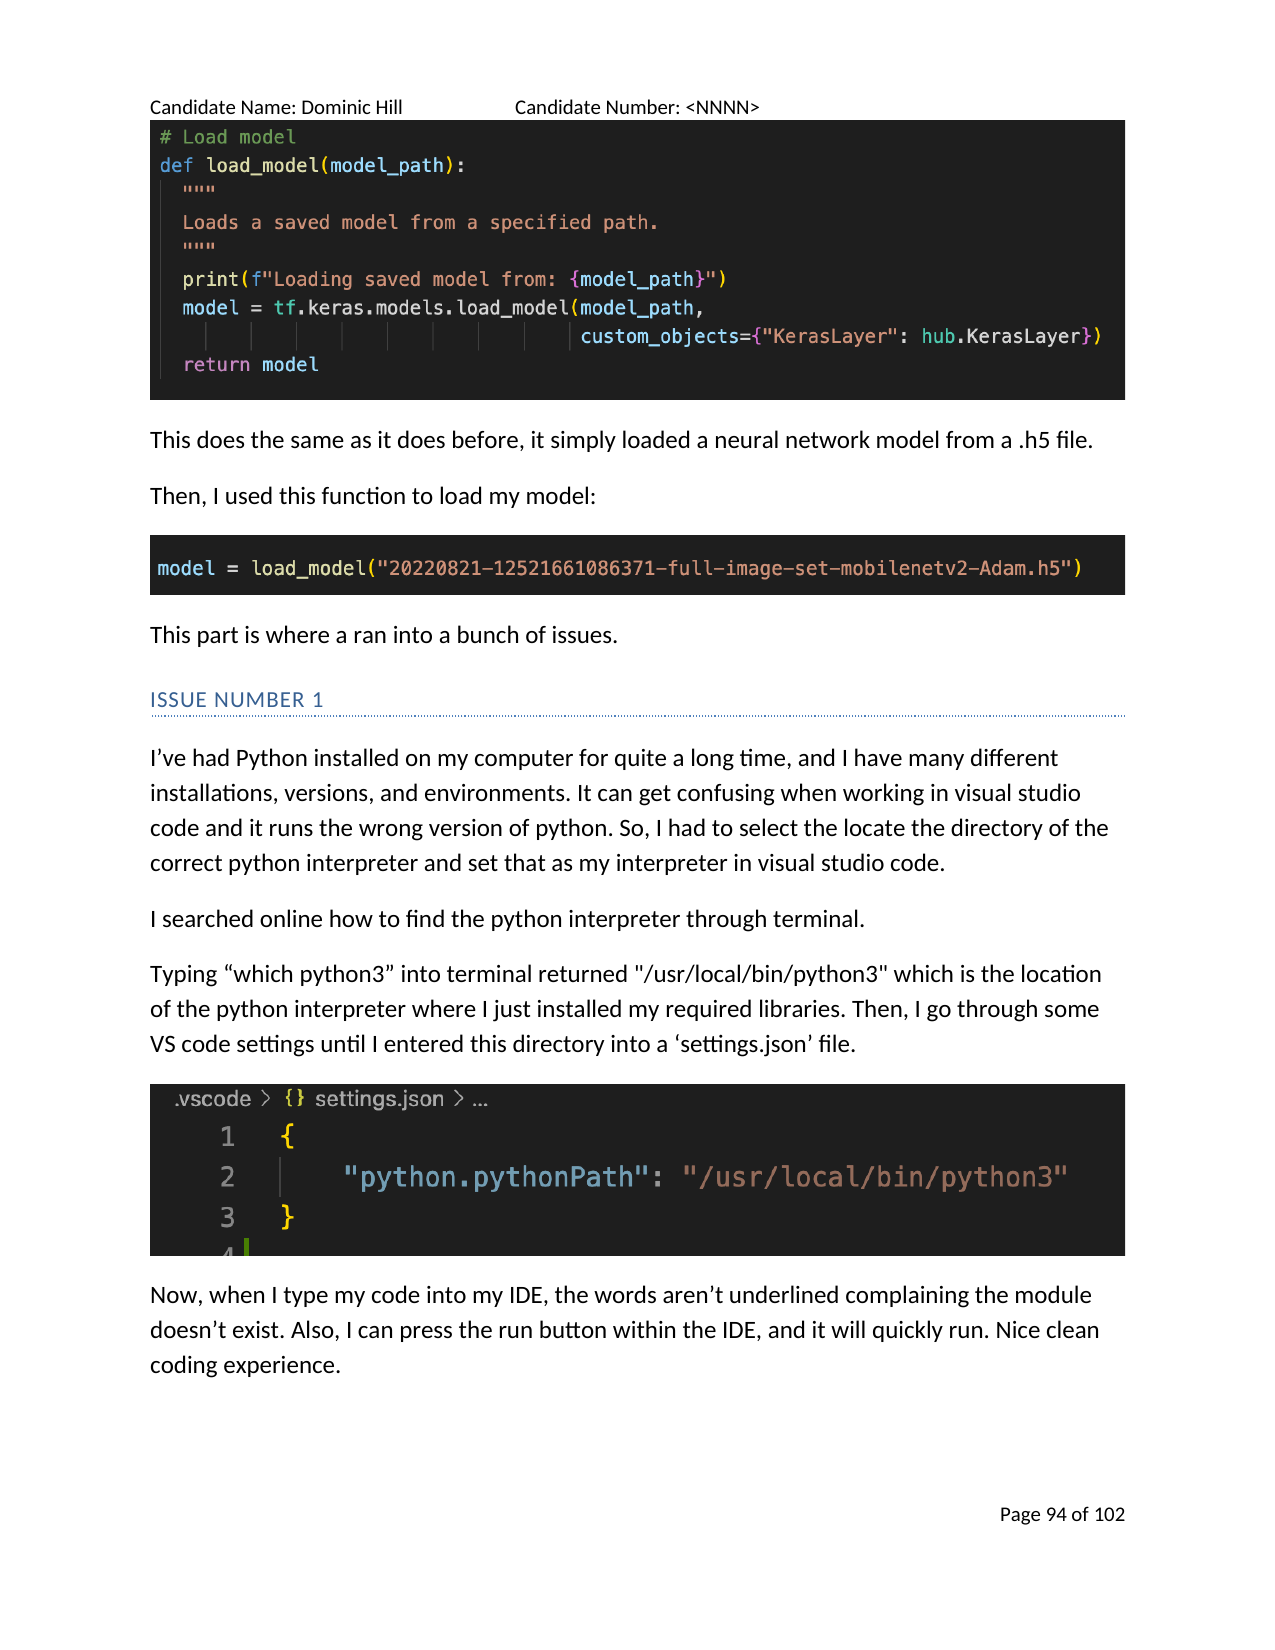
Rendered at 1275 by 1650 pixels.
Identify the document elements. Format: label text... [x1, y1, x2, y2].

text I searched online how to find the python interpreter through terminal. [150, 903, 1125, 933]
text Typing “which python3” into terminal returned "/usr/local/bin/python3" which is the location of the python interpreter where I just installed my required libraries. Then, I go through some VS code settings until I entered this directory into a ‘settings.json’ file. [150, 959, 1125, 1059]
text I’ve had Python installed on my computer for quite a long time, and I have many different installations, versions, and environments. It can get confusing when working in visual studio code and it runs the wrong version of python. So, I had to select the locate the directory of the correct python interpreter and set that as my interpreter in visual studio code. [150, 742, 1125, 877]
picture [150, 120, 1125, 400]
text This does the same as it does before, it simply loaded a neural network model from a .h5 file. [150, 424, 1125, 454]
picture [150, 1084, 1125, 1256]
subtitle Issue number 1 [150, 685, 1125, 717]
picture [150, 535, 1125, 595]
text Then, I used this function to load my model: [150, 480, 1125, 510]
text This part is where a ran into a bunch of issues. [150, 619, 1125, 649]
text Now, when I type my code into my IDE, the words aren’t underlined complaining the module doesn’t exist. Also, I can press the run button within the IDE, and it will quickly run. Nice clean coding experience. [150, 1280, 1125, 1380]
